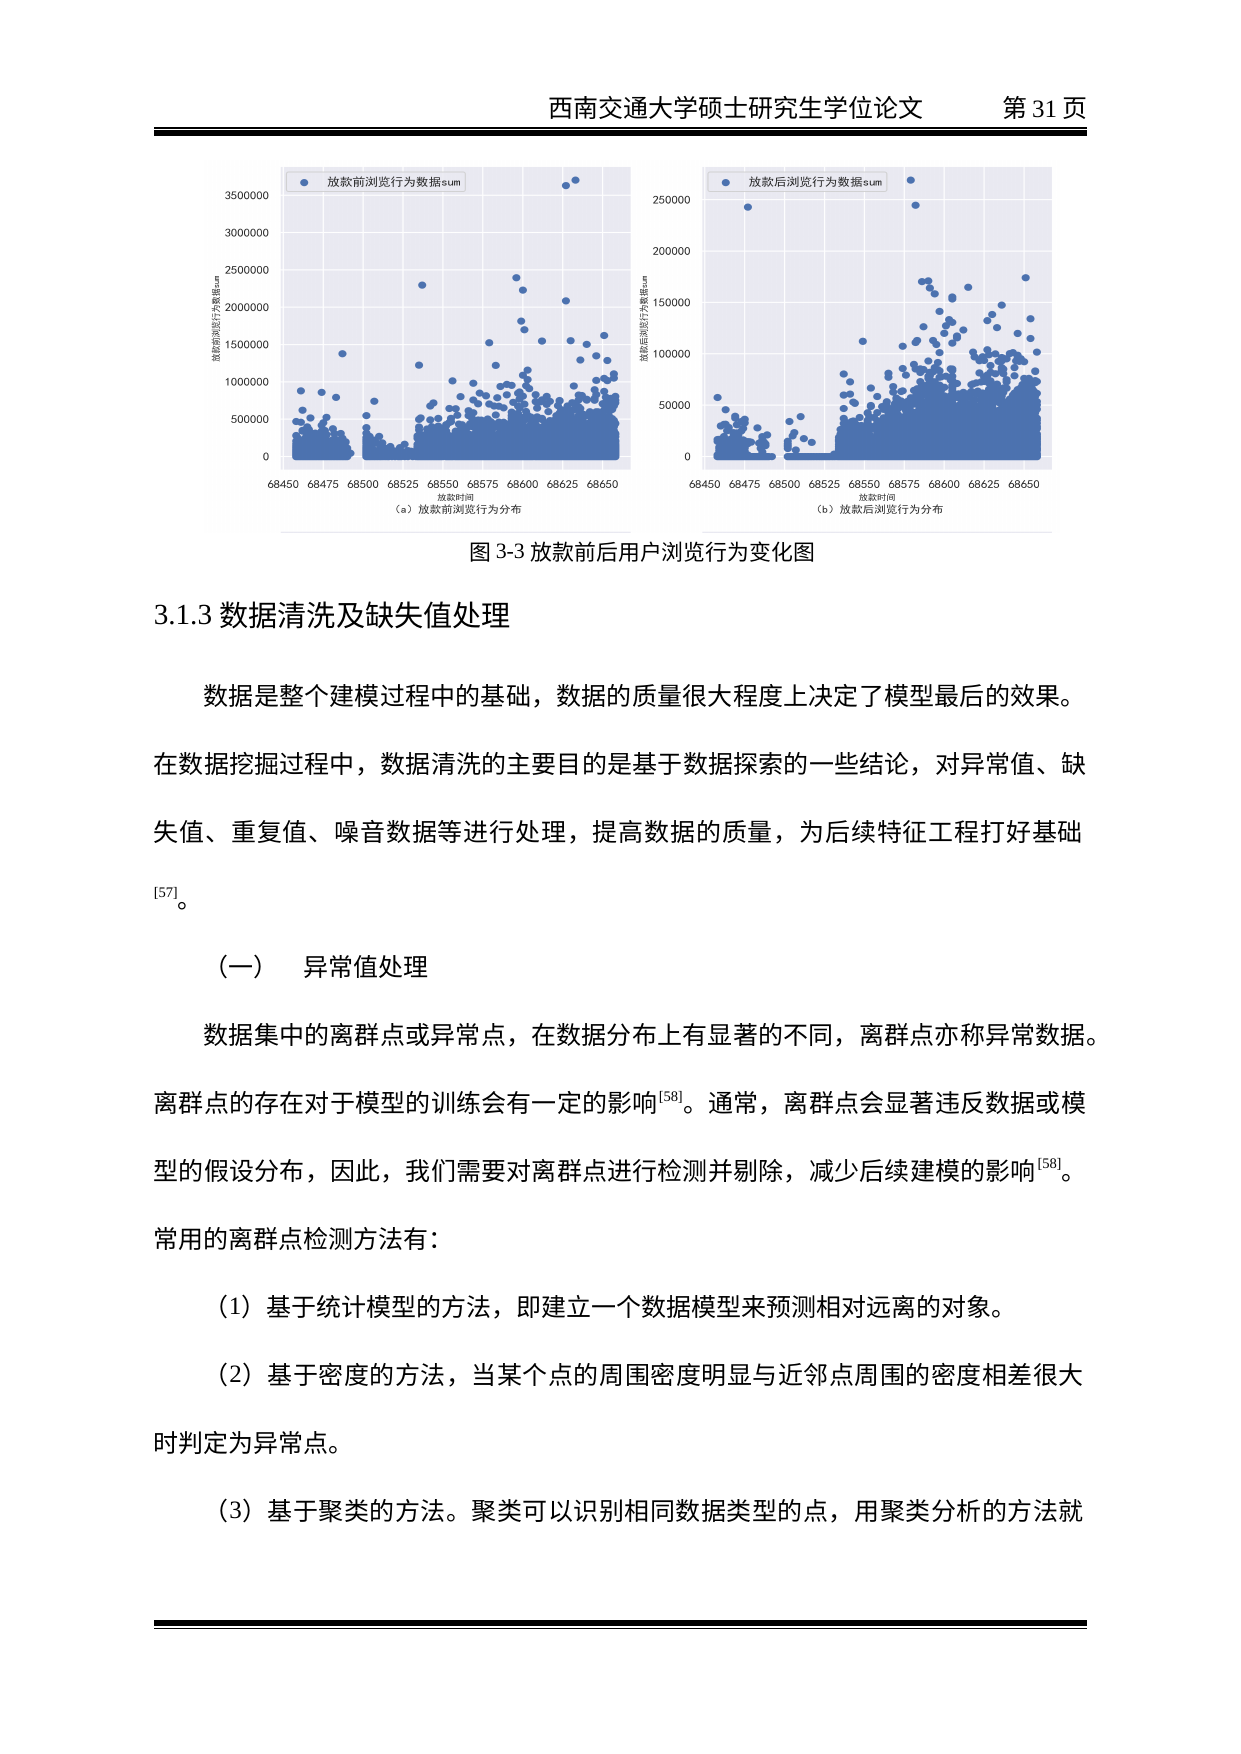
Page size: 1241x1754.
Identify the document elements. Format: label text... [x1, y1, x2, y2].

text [153, 1475, 1087, 1543]
text 数据集中的离群点或异常点，在数据分布上有显著的不同，离群点亦称异常数据。离群点的存在对于模型的训练会有一定的影响[58]。通常，离群点会显著违反数据或模型的假设分布，因此，我们需要对离群点进行检测并剔除，减少后续建模的影响[58]。常用的离群点检测方法有： [153, 1000, 1087, 1272]
text （2）基于密度的方法，当某个点的周围密度明显与近邻点周围的密度相差很大时判定为异常点。 [153, 1339, 1087, 1475]
list 异常值处理 [203, 932, 1087, 1000]
text 图3-3 放款前后用户浏览行为变化图 [153, 533, 1087, 567]
picture [203, 160, 1060, 533]
text 数据是整个建模过程中的基础，数据的质量很大程度上决定了模型最后的效果。在数据挖掘过程中，数据清洗的主要目的是基于数据探索的一些结论，对异常值、缺失值、重复值、噪音数据等进行处理，提高数据的质量，为后续特征工程打好基础[57]。 [153, 660, 1087, 932]
title 3.1.3 数据清洗及缺失值处理 [153, 580, 1087, 648]
text （1）基于统计模型的方法，即建立一个数据模型来预测相对远离的对象。 [153, 1272, 1087, 1339]
